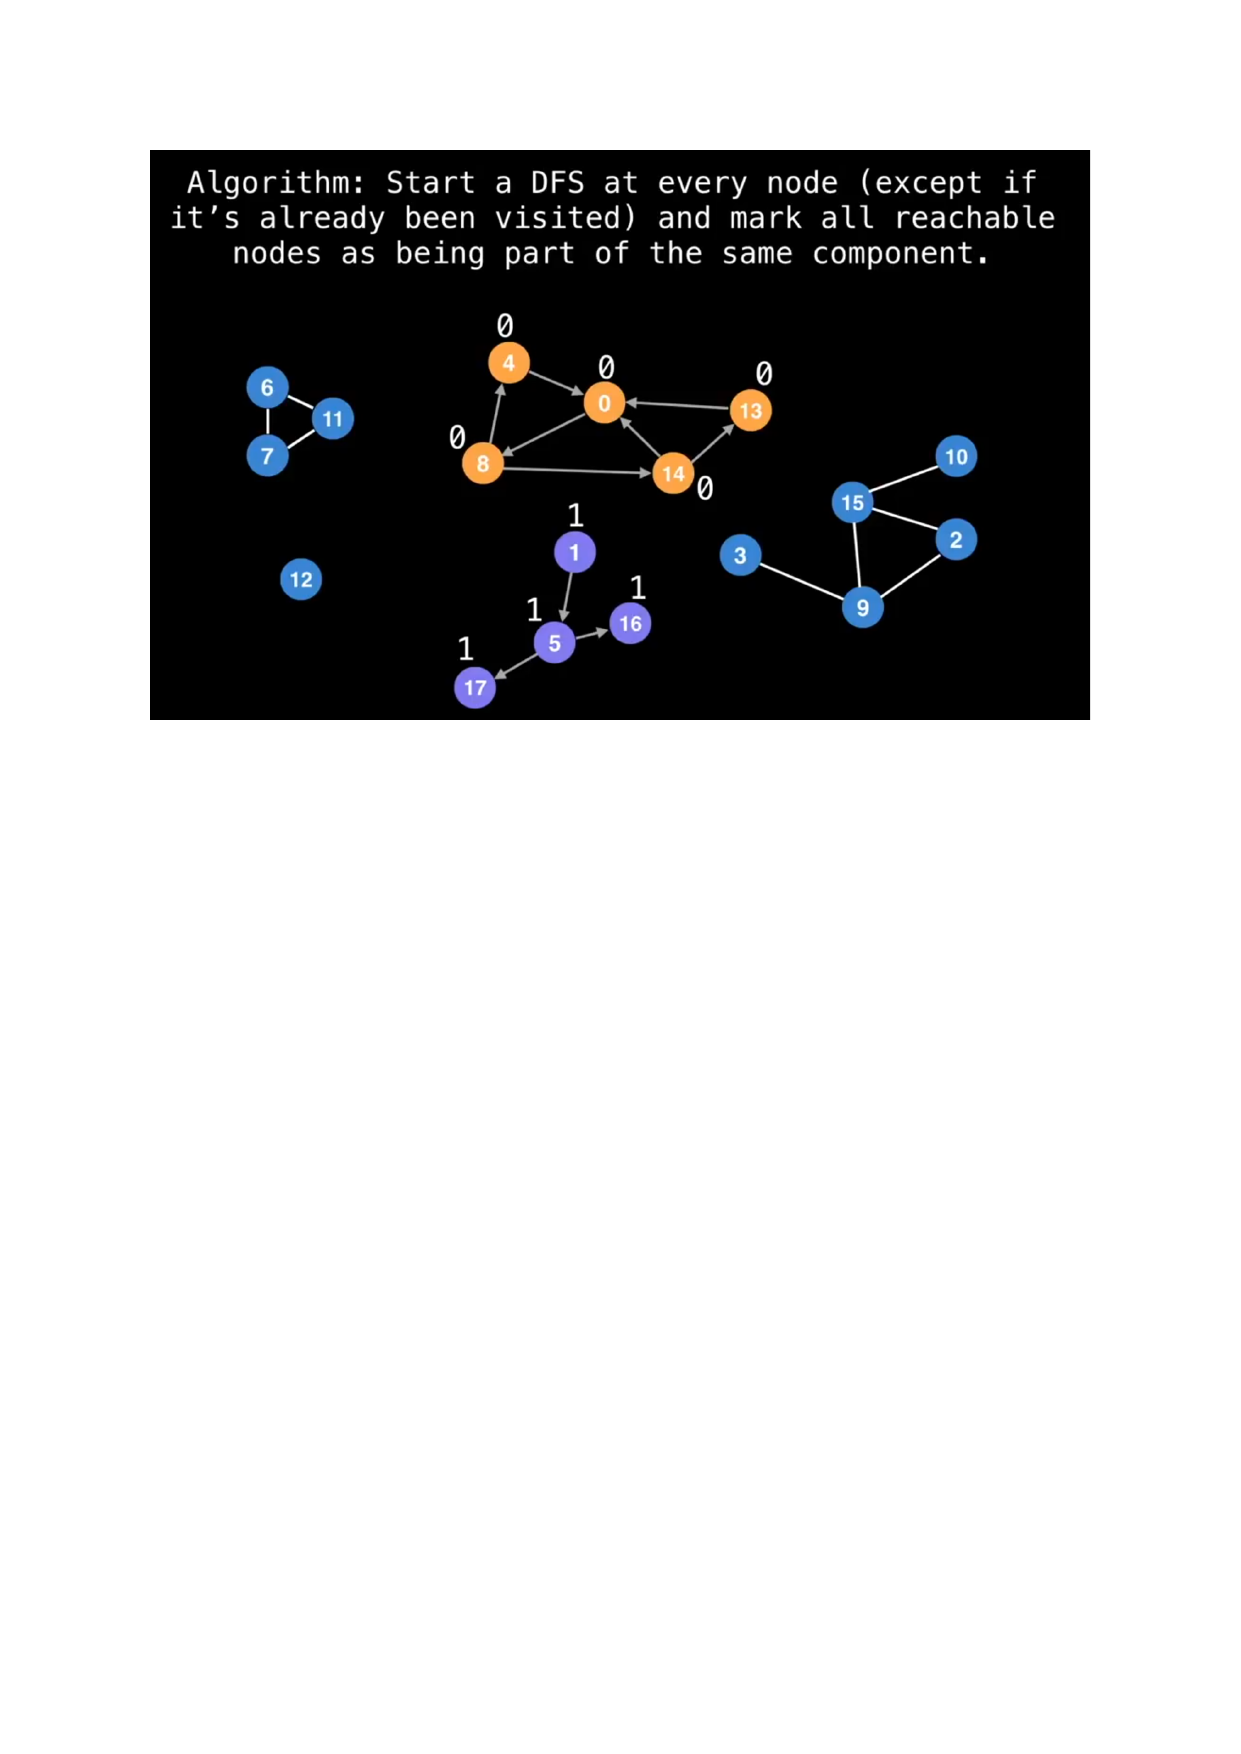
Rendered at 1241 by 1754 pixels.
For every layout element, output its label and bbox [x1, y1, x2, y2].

picture [150, 150, 1091, 720]
